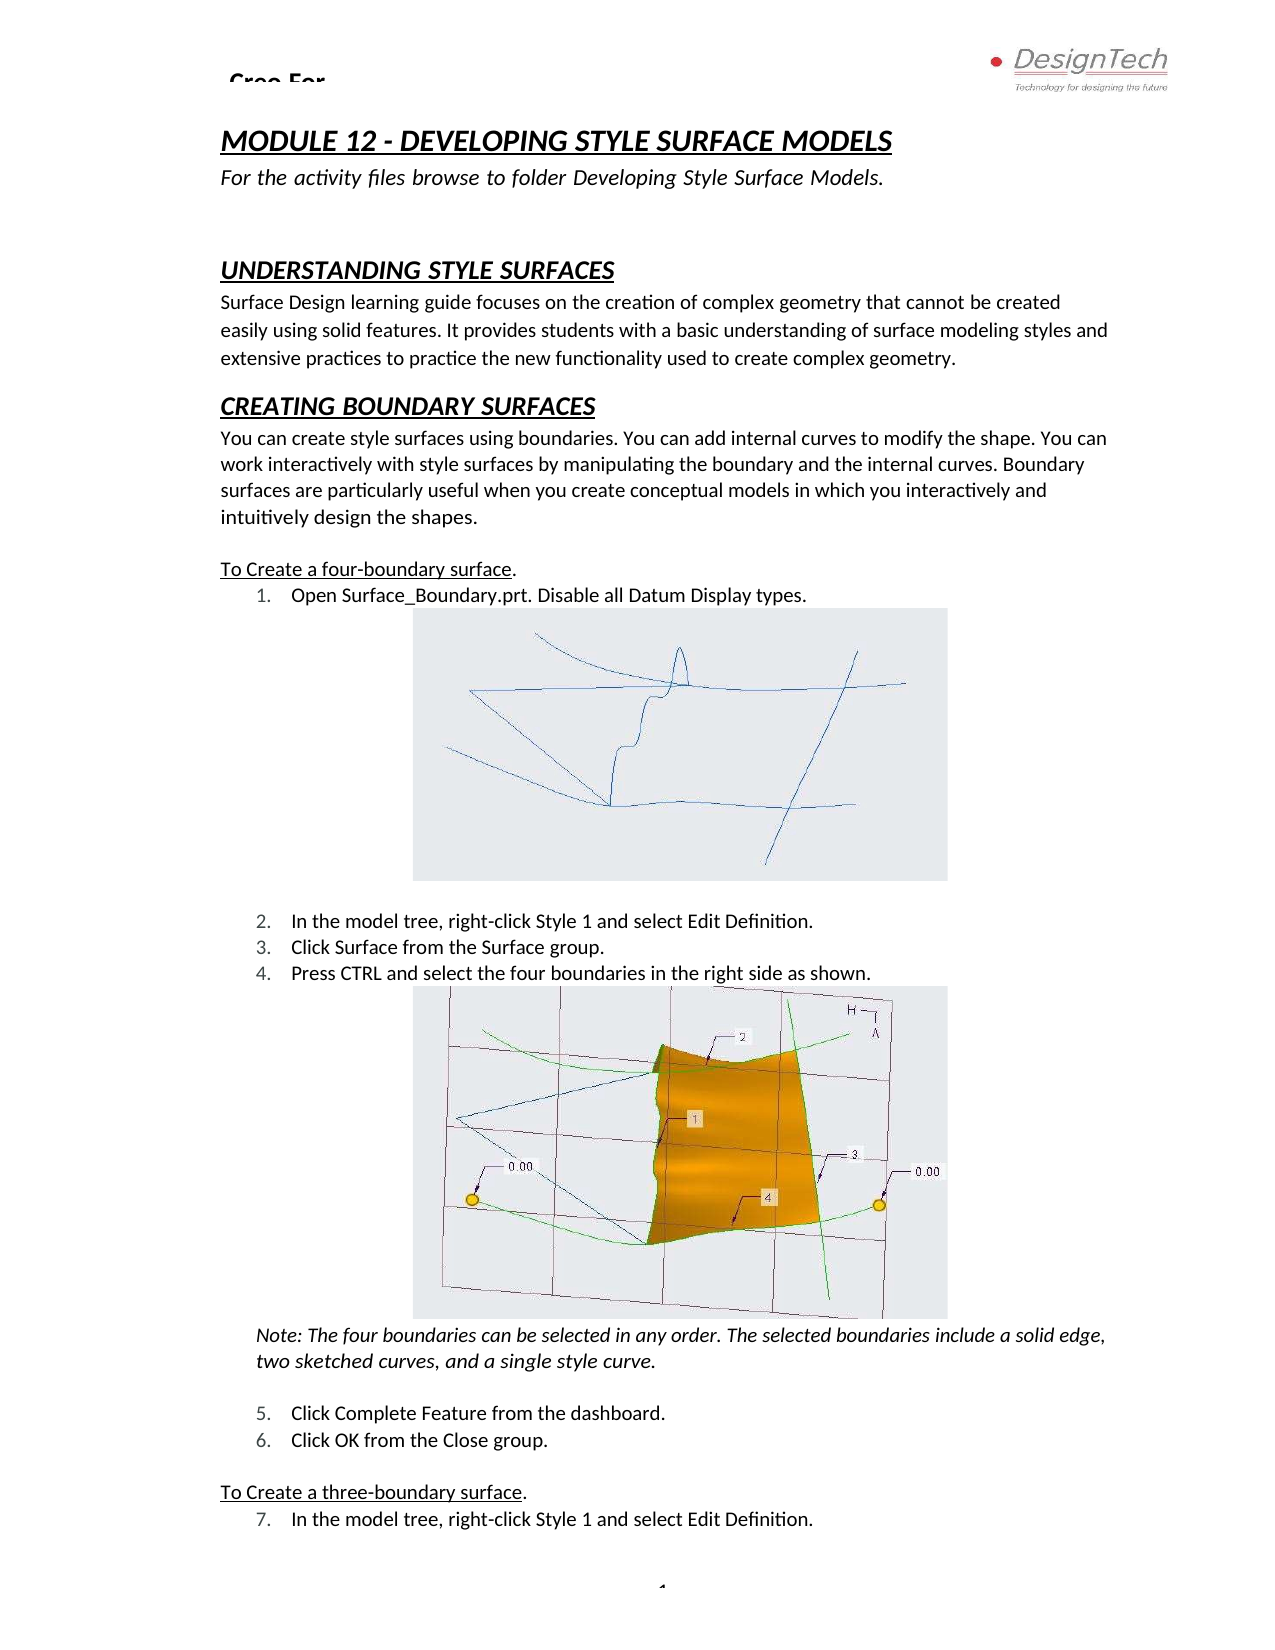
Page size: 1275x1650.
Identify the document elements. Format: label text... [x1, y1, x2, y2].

list In the model tree, right-click Style 1 and select Edit Definition. [256, 1506, 1231, 1531]
text For the activity files browse to folder Developing Style Surface Models. [220, 163, 1231, 191]
subtitle CREATING BOUNDARY SURFACES [220, 389, 1231, 422]
subtitle MODULE 12 - DEVELOPING STYLE SURFACE MODELS [220, 121, 1231, 159]
list In the model tree, right-click Style 1 and select Edit Definition. [256, 908, 1231, 933]
picture [412, 608, 948, 881]
text To Create a three-boundary surface. [220, 1479, 1231, 1505]
list Click Surface from the Surface group. [256, 934, 1231, 959]
picture [412, 986, 948, 1319]
list Click Complete Feature from the dashboard. [256, 1401, 1231, 1426]
text To Create a four-boundary surface. [220, 556, 1231, 582]
text You can create style surfaces using boundaries. You can add internal curves to modify the shape. You can work interactively with style surfaces by manipulating the boundary and the internal curves. Boundary surfaces are particularly useful when you create conceptual models in which you interactively and intuitively design the shapes. [220, 425, 1111, 529]
subtitle UNDERSTANDING STYLE SURFACES [220, 253, 1231, 286]
picture [990, 47, 1168, 92]
text Surface Design learning guide focuses on the creation of complex geometry that cannot be created easily using solid features. It provides students with a basic understanding of surface modeling styles and extensive practices to practice the new functionality used to create complex geometry. [220, 289, 1108, 371]
list Click OK from the Close group. [256, 1427, 1231, 1452]
list Open Surface_Boundary.prt. Disable all Datum Display types. [256, 583, 1231, 608]
list Press CTRL and select the four boundaries in the right side as shown. [256, 960, 1231, 986]
text Note: The four boundaries can be selected in any order. The selected boundaries include a solid edge, two sketched curves, and a single style curve. [256, 1322, 1111, 1373]
